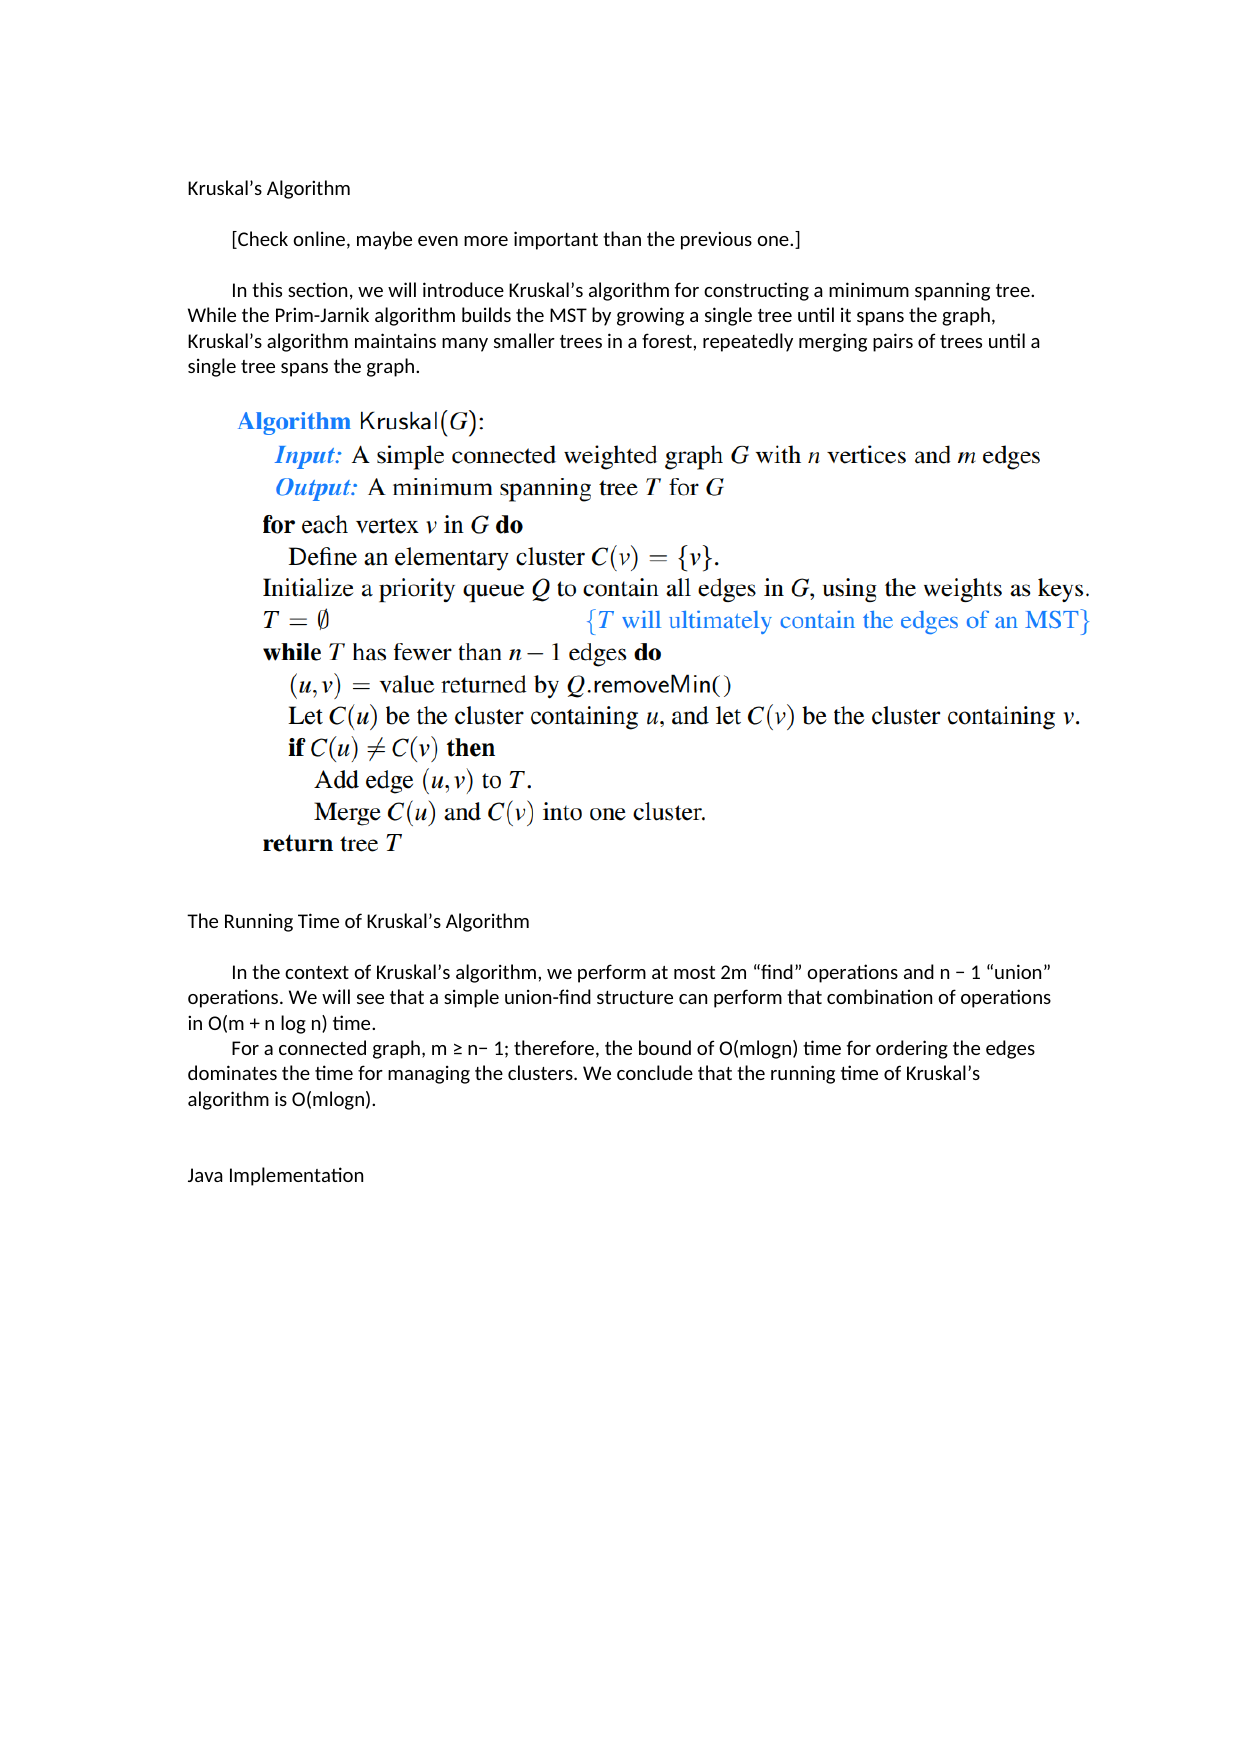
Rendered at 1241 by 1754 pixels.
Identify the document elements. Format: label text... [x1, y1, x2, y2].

list [Check online, maybe even more important than the previous one.] [187, 226, 1053, 252]
list In the context of Kruskal’s algorithm, we perform at most 2m “find” operations and n − 1 “union” operations. We will see that a simple union-find structure can perform that combination of operations in O(m + n log n) time. [187, 959, 1053, 1035]
list For a connected graph, m ≥ n− 1; therefore, the bound of O(mlogn) time for ordering the edges dominates the time for managing the clusters. We conclude that the running time of Kruskal’s algorithm is O(mlogn). [187, 1035, 1053, 1111]
picture [231, 404, 1096, 858]
list Java Implementation [187, 1162, 1053, 1188]
list In this section, we will introduce Kruskal’s algorithm for constructing a minimum spanning tree. While the Prim-Jarnik algorithm builds the MST by growing a single tree until it spans the graph, Kruskal’s algorithm maintains many smaller trees in a forest, repeatedly merging pairs of trees until a single tree spans the graph. [187, 277, 1053, 379]
list The Running Time of Kruskal’s Algorithm [187, 908, 1053, 933]
list Kruskal’s Algorithm [187, 175, 1053, 201]
